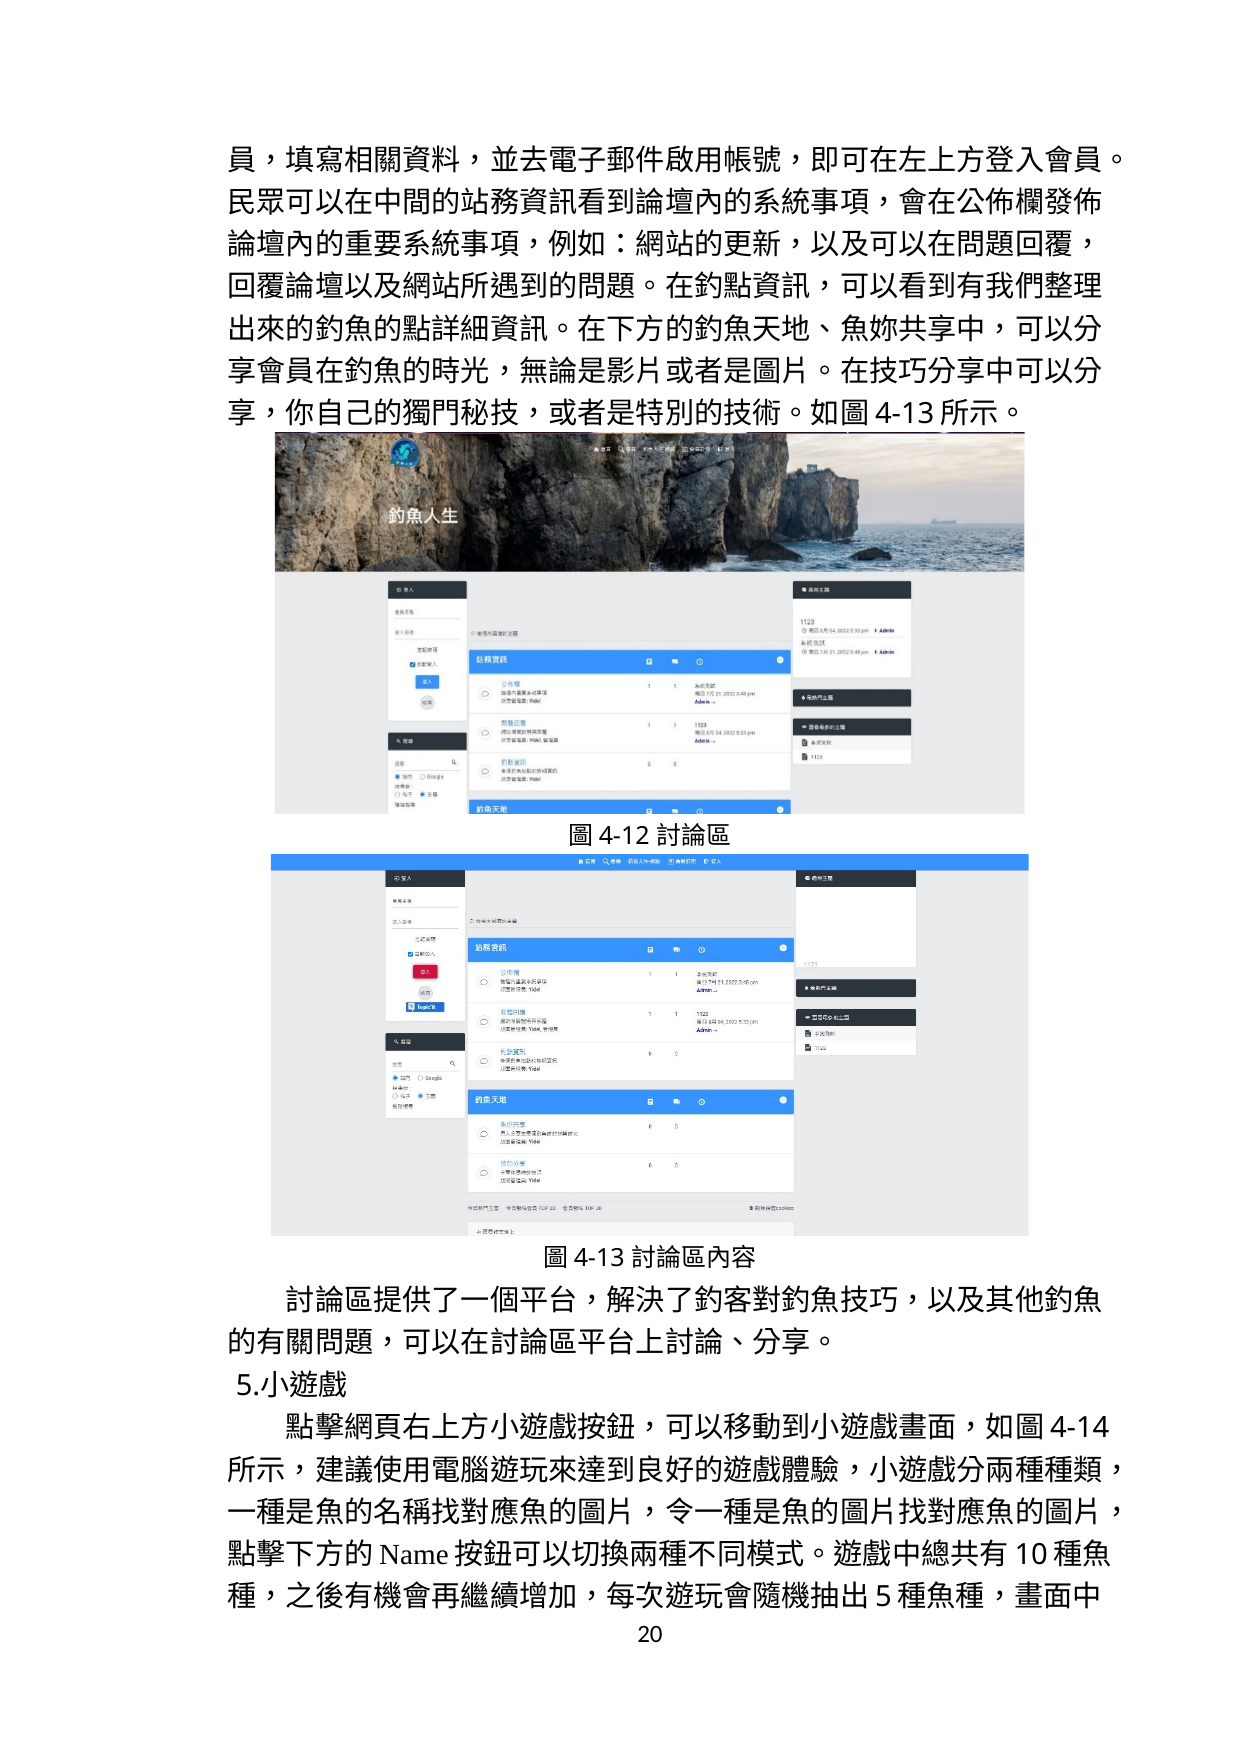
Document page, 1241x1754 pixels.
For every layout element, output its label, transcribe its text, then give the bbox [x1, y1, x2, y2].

picture [274, 432, 1025, 814]
text 圖4-13 討論區內容 [177, 1238, 1122, 1274]
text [227, 1404, 1122, 1615]
picture [270, 854, 1029, 1236]
text 5.小遊戲 [177, 1361, 1122, 1404]
text 圖4-12 討論區 [177, 816, 1122, 852]
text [227, 136, 1122, 432]
text 討論區提供了一個平台，解決了釣客對釣魚技巧，以及其他釣魚的有關問題，可以在討論區平台上討論、分享。 [227, 1277, 1122, 1361]
